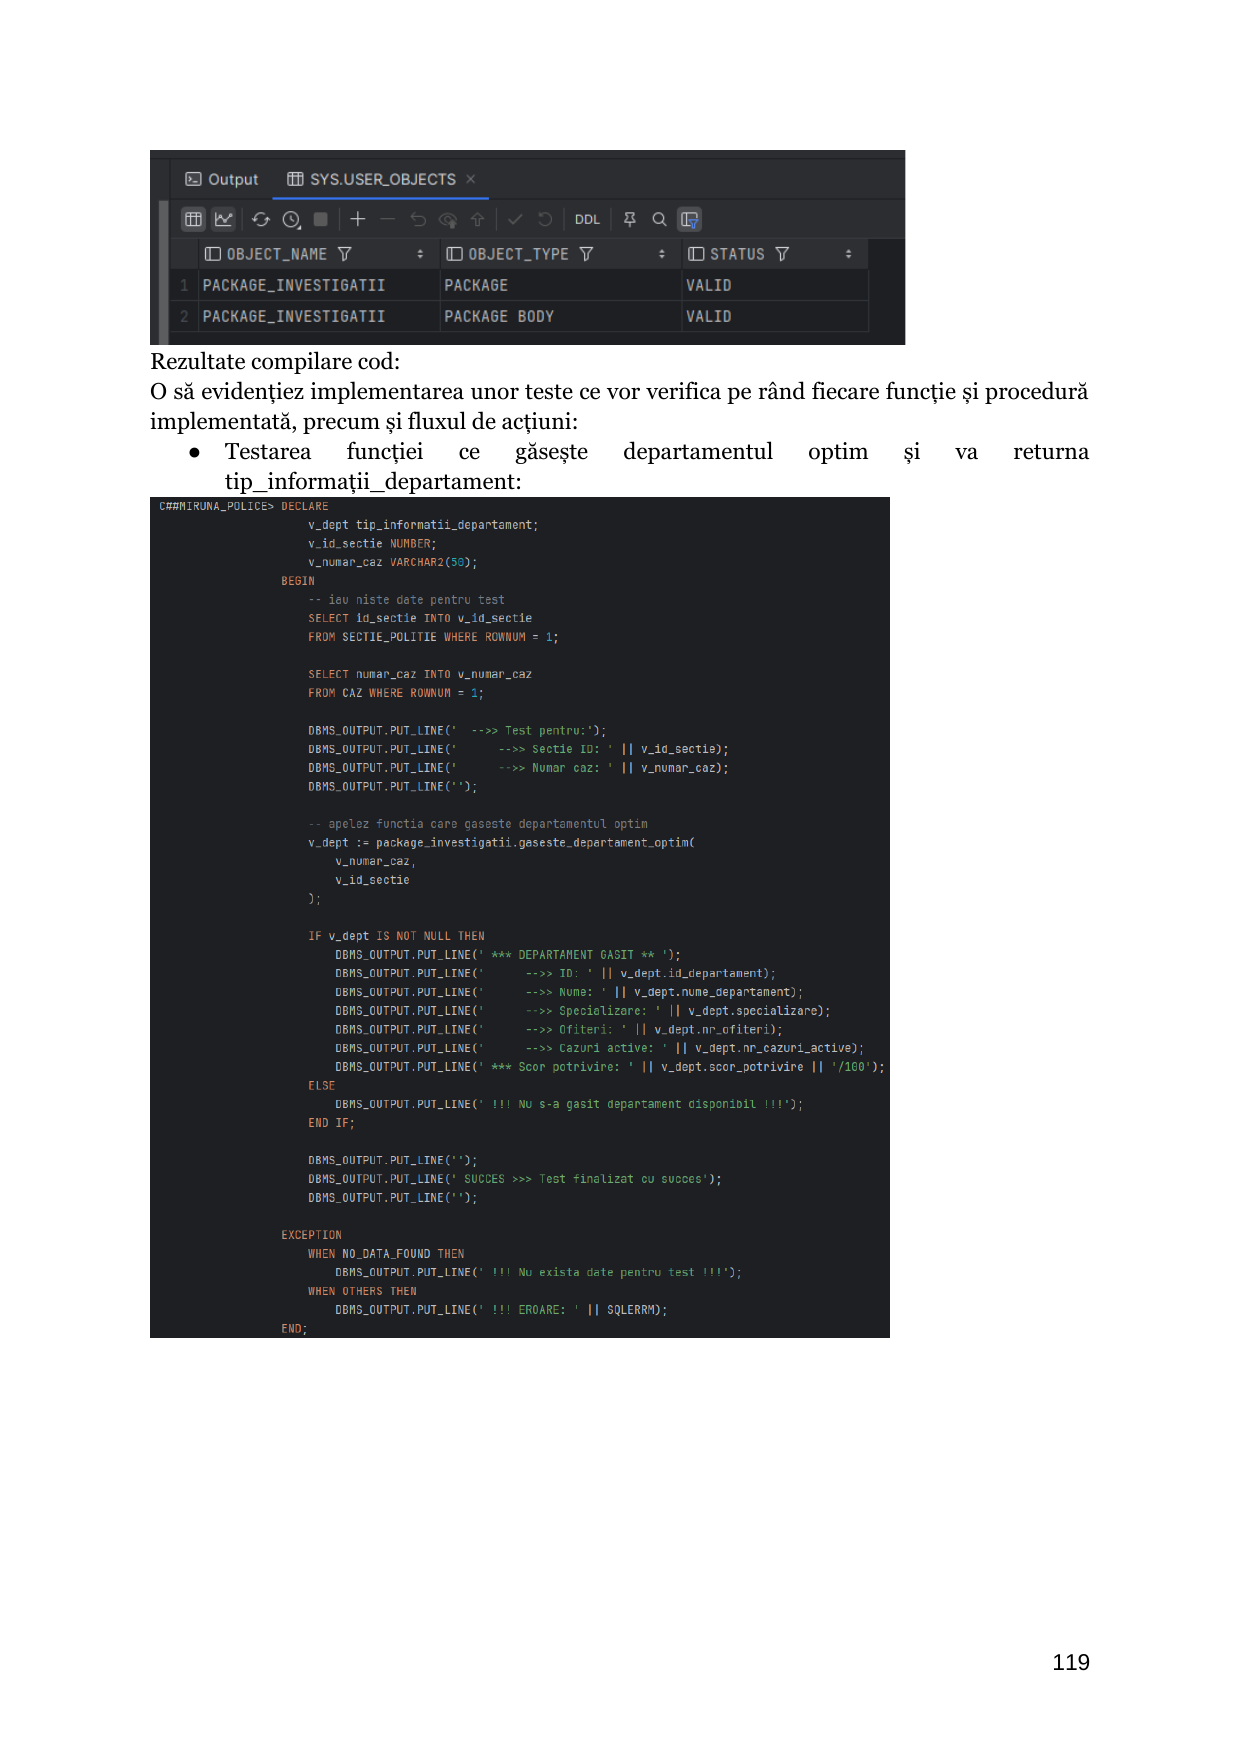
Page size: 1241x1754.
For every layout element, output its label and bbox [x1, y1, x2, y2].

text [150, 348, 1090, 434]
picture [150, 150, 906, 345]
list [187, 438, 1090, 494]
picture [150, 497, 890, 1338]
